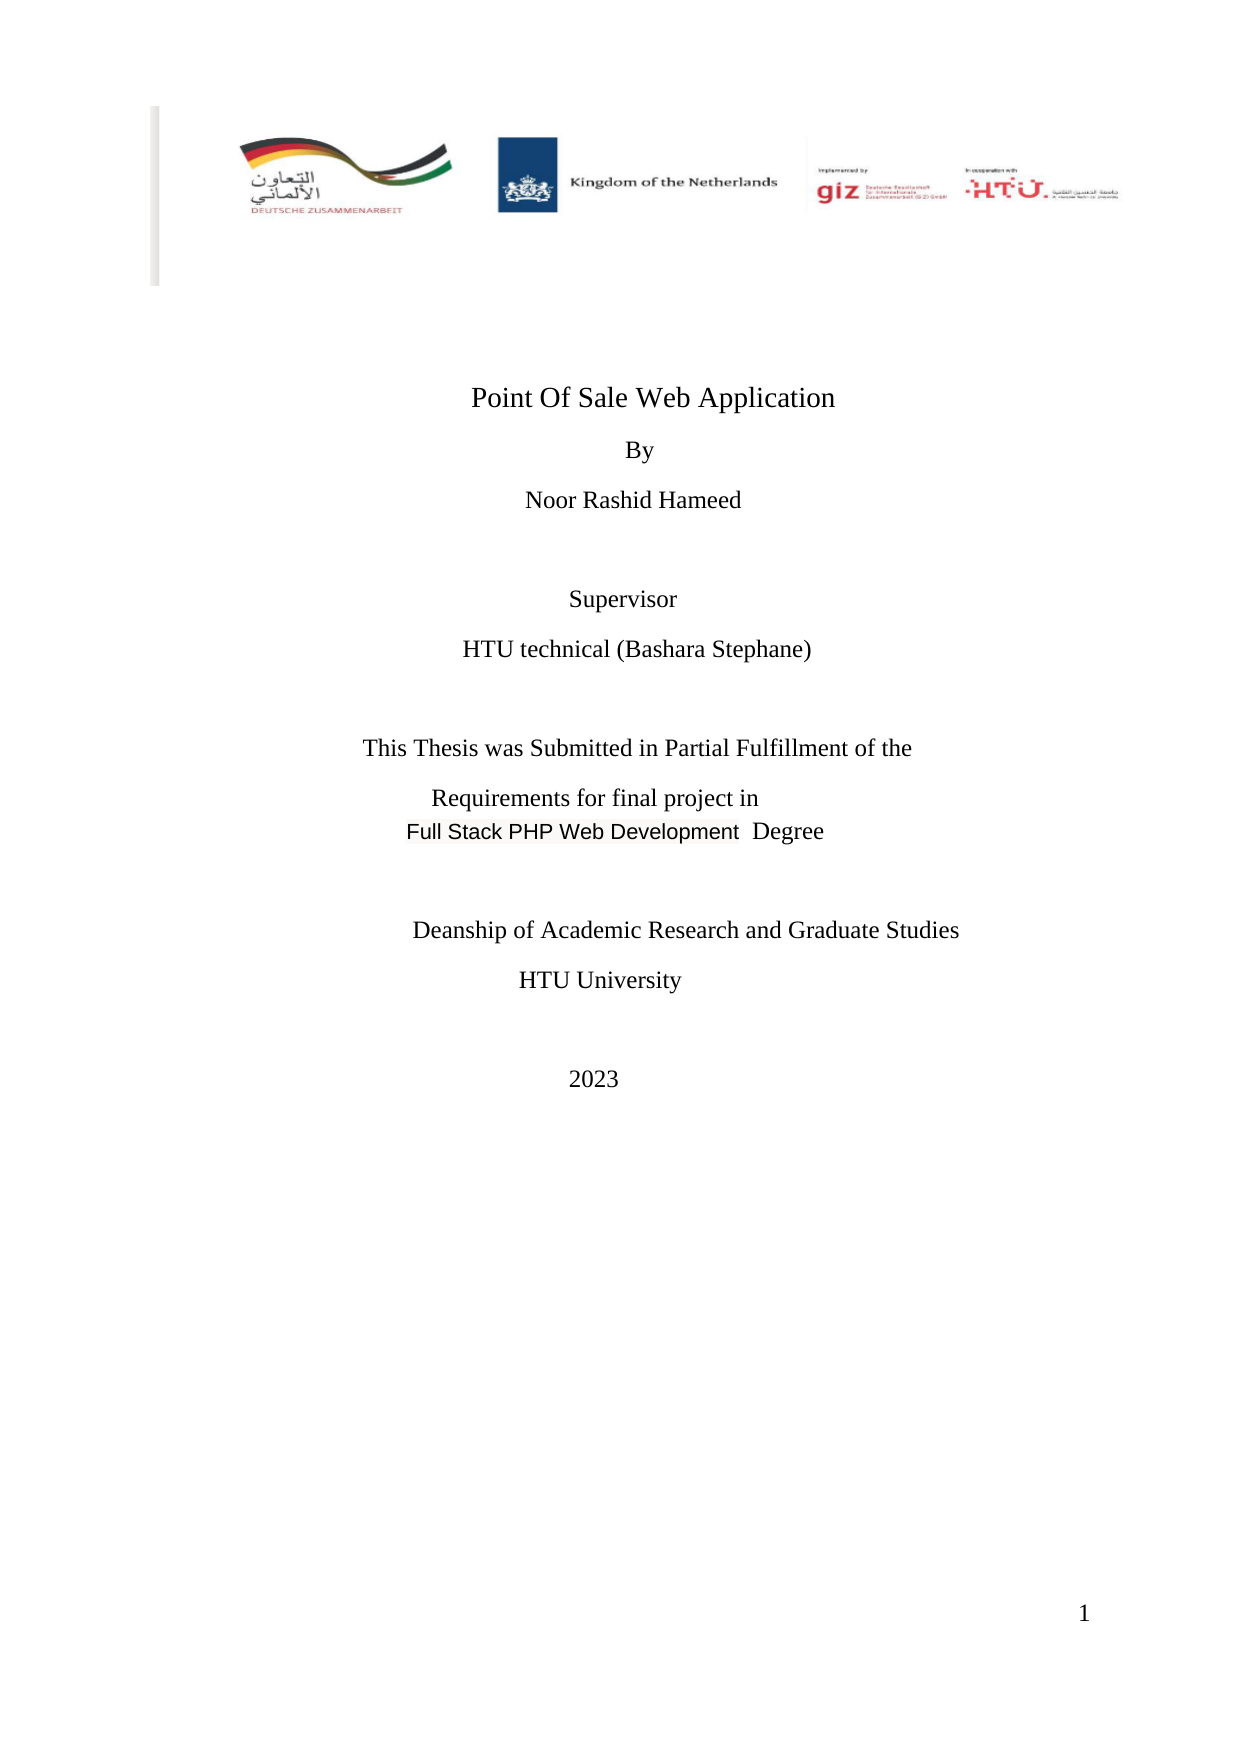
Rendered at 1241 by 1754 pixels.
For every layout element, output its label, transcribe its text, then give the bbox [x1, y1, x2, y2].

text This Thesis was Submitted in Partial Fulfillment of the [150, 733, 1090, 762]
text Deanship of Academic Research and Graduate Studies [150, 916, 1090, 944]
text Requirements for final project in [150, 783, 1090, 812]
text Full Stack PHP Web Development Degree [150, 816, 1090, 845]
text HTU University [150, 965, 1090, 994]
picture [150, 106, 1241, 286]
text Point Of Sale Web Application [150, 380, 1090, 414]
text Noor Rashid Hameed [150, 485, 1090, 514]
text HTU technical (Bashara Stephane) [150, 634, 1090, 663]
text 2023 [150, 1064, 1090, 1093]
text Supervisor [150, 584, 1090, 613]
text By [150, 435, 1090, 464]
